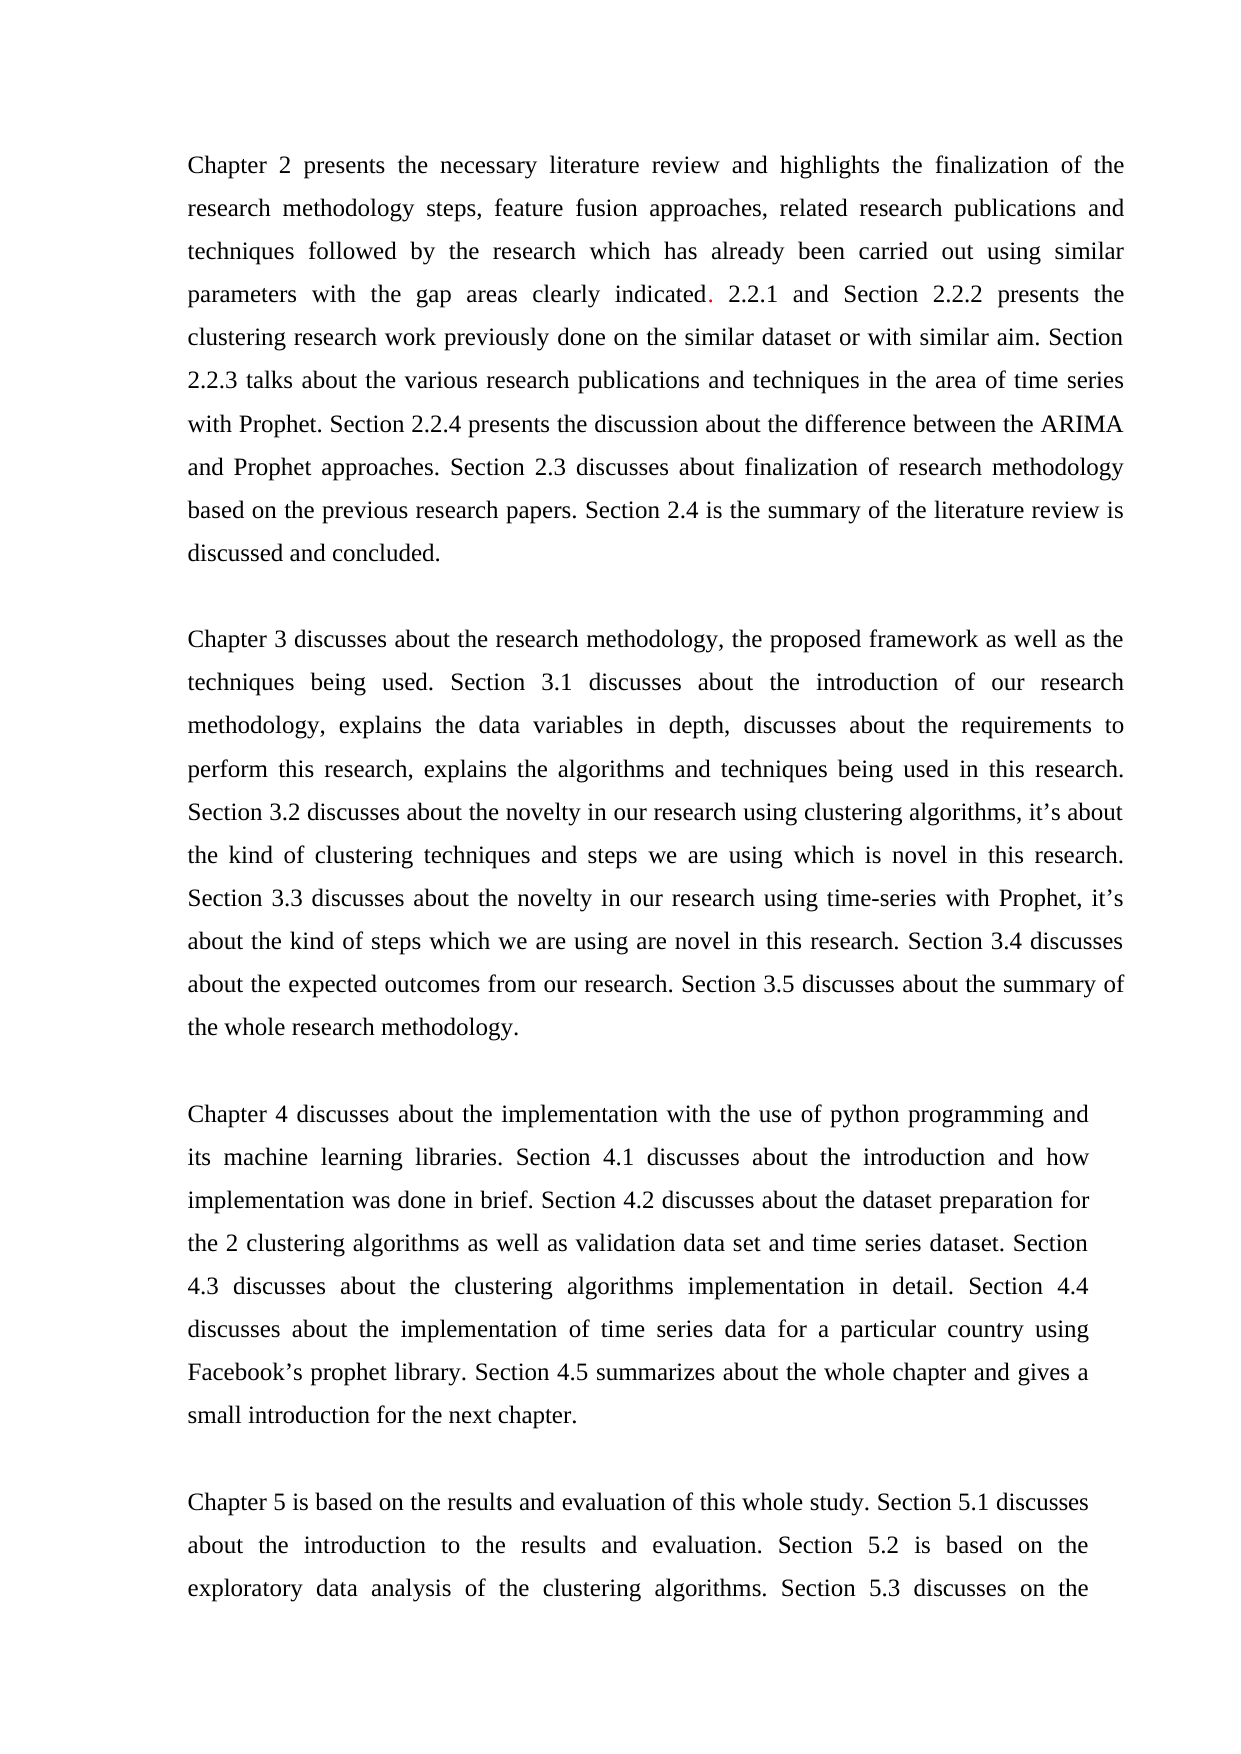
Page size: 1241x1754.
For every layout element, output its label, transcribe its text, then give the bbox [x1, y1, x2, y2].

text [187, 1487, 1090, 1602]
text Chapter 2 presents the necessary literature review and highlights the finalization of the research methodology steps, feature fusion approaches, related research publications and techniques followed by the research which has already been carried out using similar parameters with the gap areas clearly indicated. 2.2.1 and Section 2.2.2 presents the clustering research work previously done on the similar dataset or with similar aim. Section 2.2.3 talks about the various research publications and techniques in the area of time series with Prophet. Section 2.2.4 presents the discussion about the difference between the ARIMA and Prophet approaches. Section 2.3 discusses about finalization of research methodology based on the previous research papers. Section 2.4 is the summary of the literature review is discussed and concluded. [187, 150, 1125, 567]
text Chapter 4 discusses about the implementation with the use of python programming and its machine learning libraries. Section 4.1 discusses about the introduction and how implementation was done in brief. Section 4.2 discusses about the dataset preparation for the 2 clustering algorithms as well as validation data set and time series dataset. Section 4.3 discusses about the clustering algorithms implementation in detail. Section 4.4 discusses about the implementation of time series data for a particular country using Facebook’s prophet library. Section 4.5 summarizes about the whole chapter and gives a small introduction for the next chapter. [187, 1099, 1090, 1429]
list Chapter 3 discusses about the research methodology, the proposed framework as well as the techniques being used. Section 3.1 discusses about the introduction of our research methodology, explains the data variables in depth, discusses about the requirements to perform this research, explains the algorithms and techniques being used in this research. Section 3.2 discusses about the novelty in our research using clustering algorithms, it’s about the kind of clustering techniques and steps we are using which is novel in this research. Section 3.3 discusses about the novelty in our research using time-series with Prophet, it’s about the kind of steps which we are using are novel in this research. Section 3.4 discusses about the expected outcomes from our research. Section 3.5 discusses about the summary of the whole research methodology. [187, 624, 1125, 1041]
